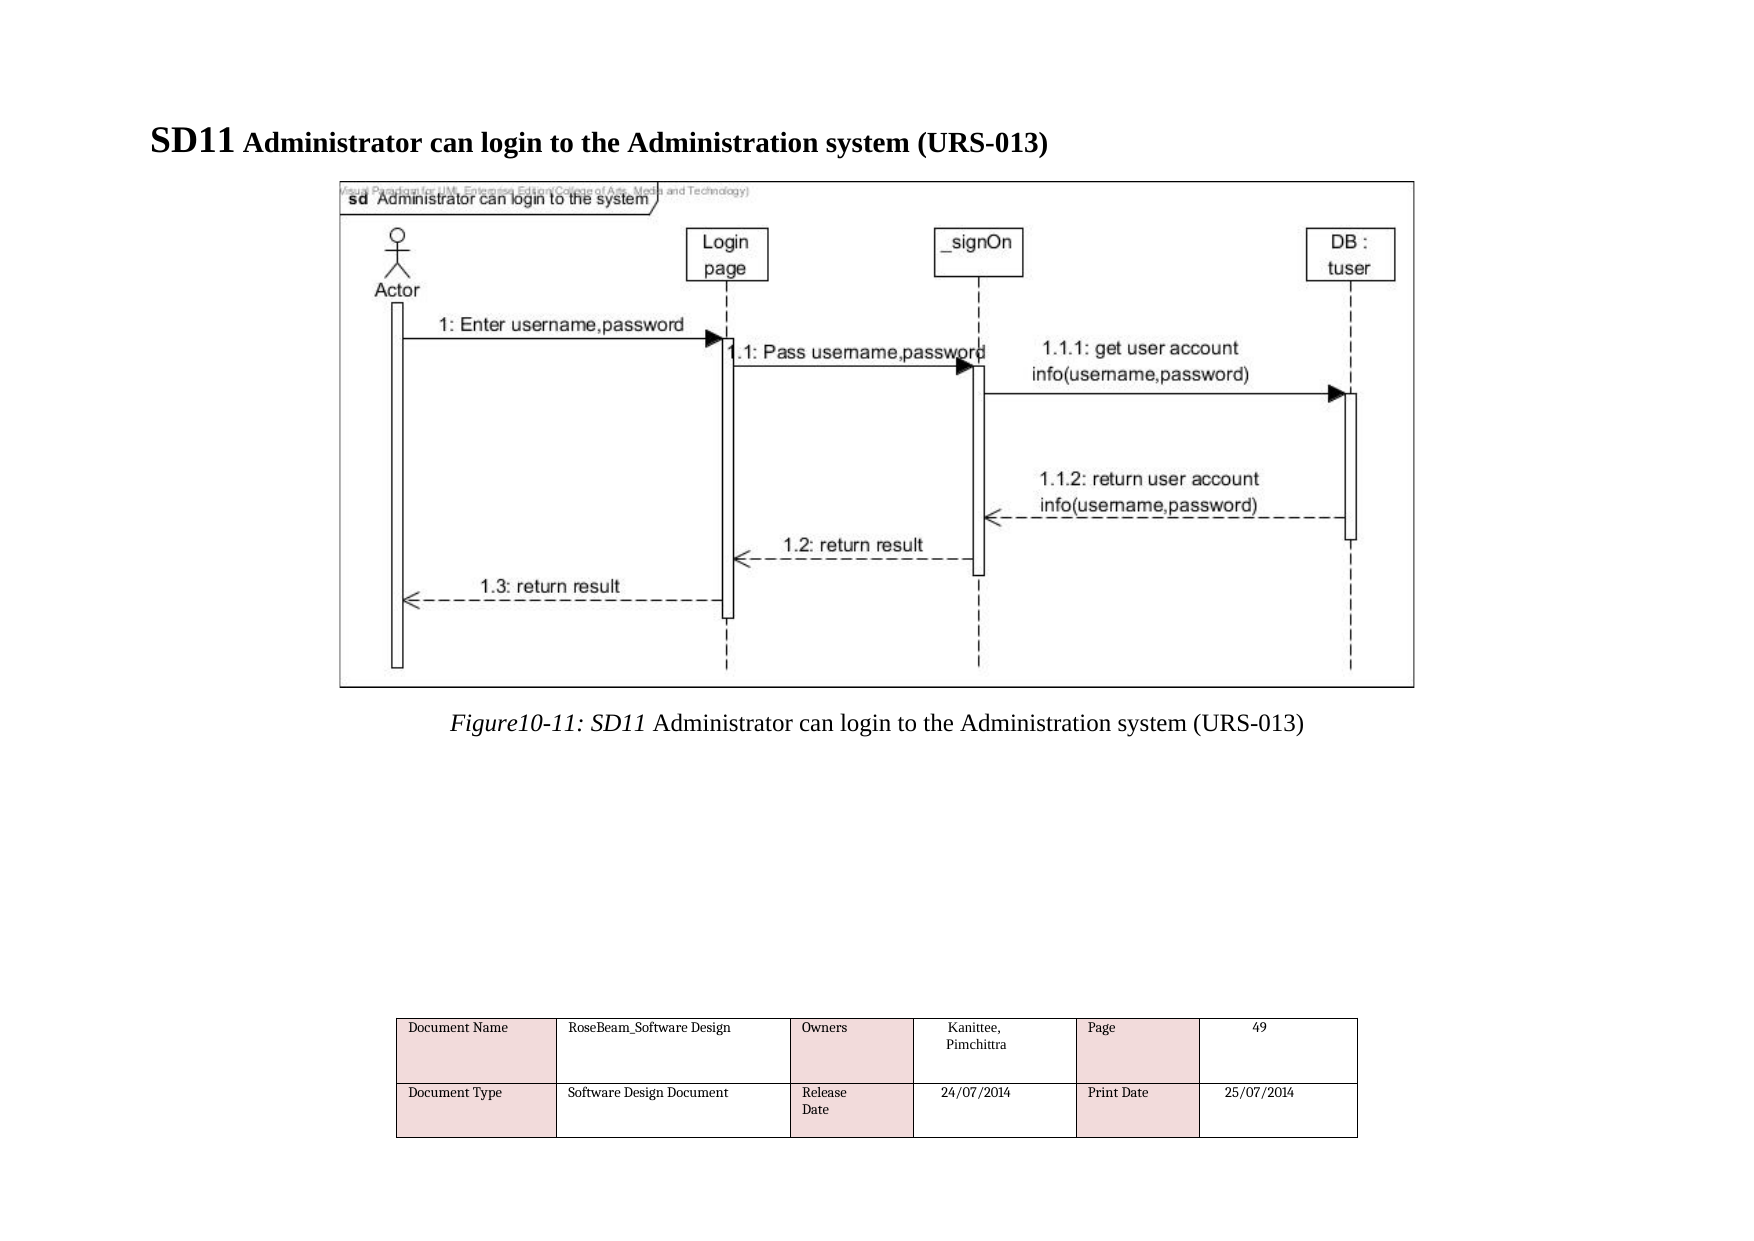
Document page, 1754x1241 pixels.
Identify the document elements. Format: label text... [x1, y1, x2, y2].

picture [339, 181, 1415, 688]
text SD11 Administrator can login to the Administration system (URS-013) [150, 117, 1604, 161]
text Figure10-11: SD11 Administrator can login to the Administration system (URS-013) [150, 708, 1604, 737]
